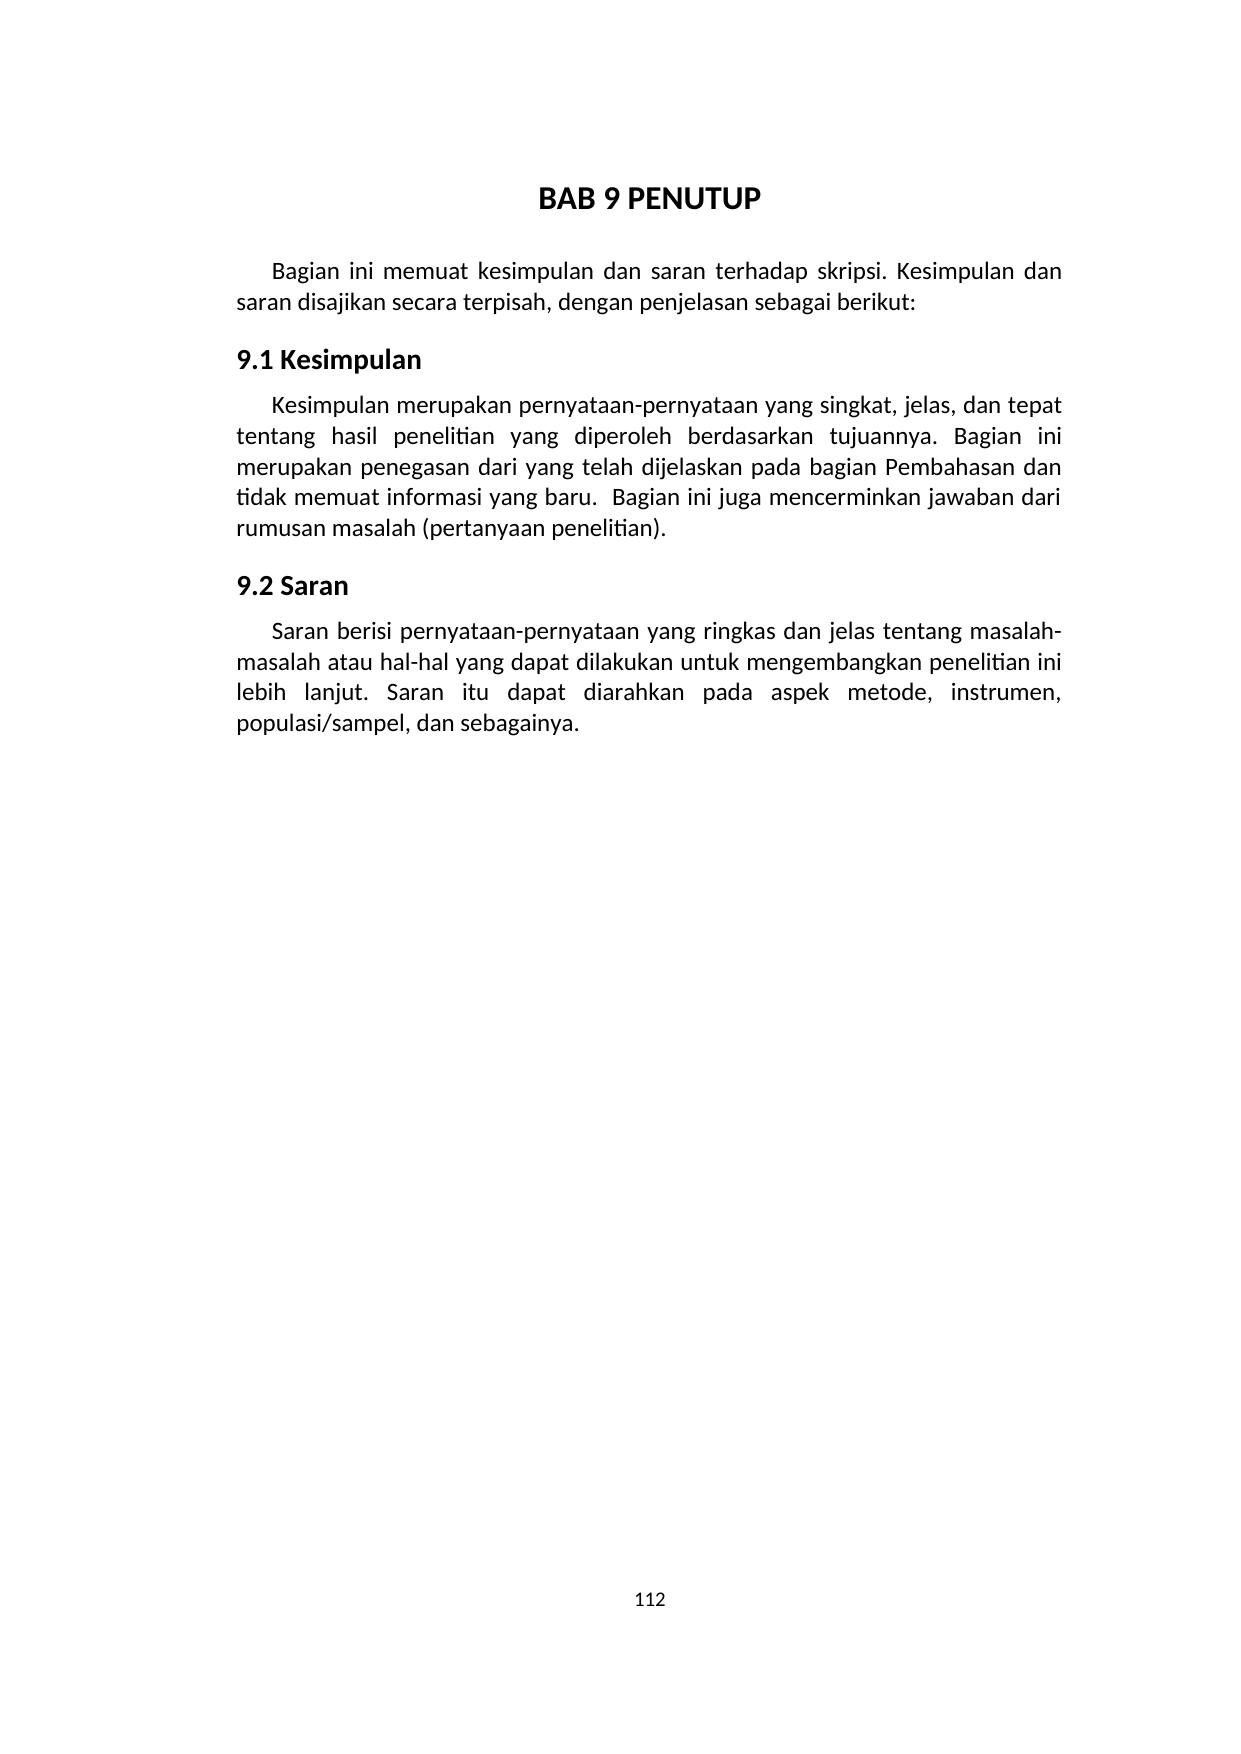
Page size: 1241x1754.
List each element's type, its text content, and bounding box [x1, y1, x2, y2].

subtitle Saran [236, 567, 1063, 603]
text Saran berisi pernyataan-pernyataan yang ringkas dan jelas tentang masalah-masalah atau hal-hal yang dapat dilakukan untuk mengembangkan penelitian ini lebih lanjut. Saran itu dapat diarahkan pada aspek metode, instrumen, populasi/sampel, dan sebagainya. [236, 615, 1063, 737]
subtitle Penutup [236, 177, 1063, 218]
subtitle Kesimpulan [236, 341, 1063, 377]
text Bagian ini memuat kesimpulan dan saran terhadap skripsi. Kesimpulan dan saran disajikan secara terpisah, dengan penjelasan sebagai berikut: [236, 255, 1063, 316]
text Kesimpulan merupakan pernyataan-pernyataan yang singkat, jelas, dan tepat tentang hasil penelitian yang diperoleh berdasarkan tujuannya. Bagian ini merupakan penegasan dari yang telah dijelaskan pada bagian Pembahasan dan tidak memuat informasi yang baru. Bagian ini juga mencerminkan jawaban dari rumusan masalah (pertanyaan penelitian). [236, 389, 1063, 542]
